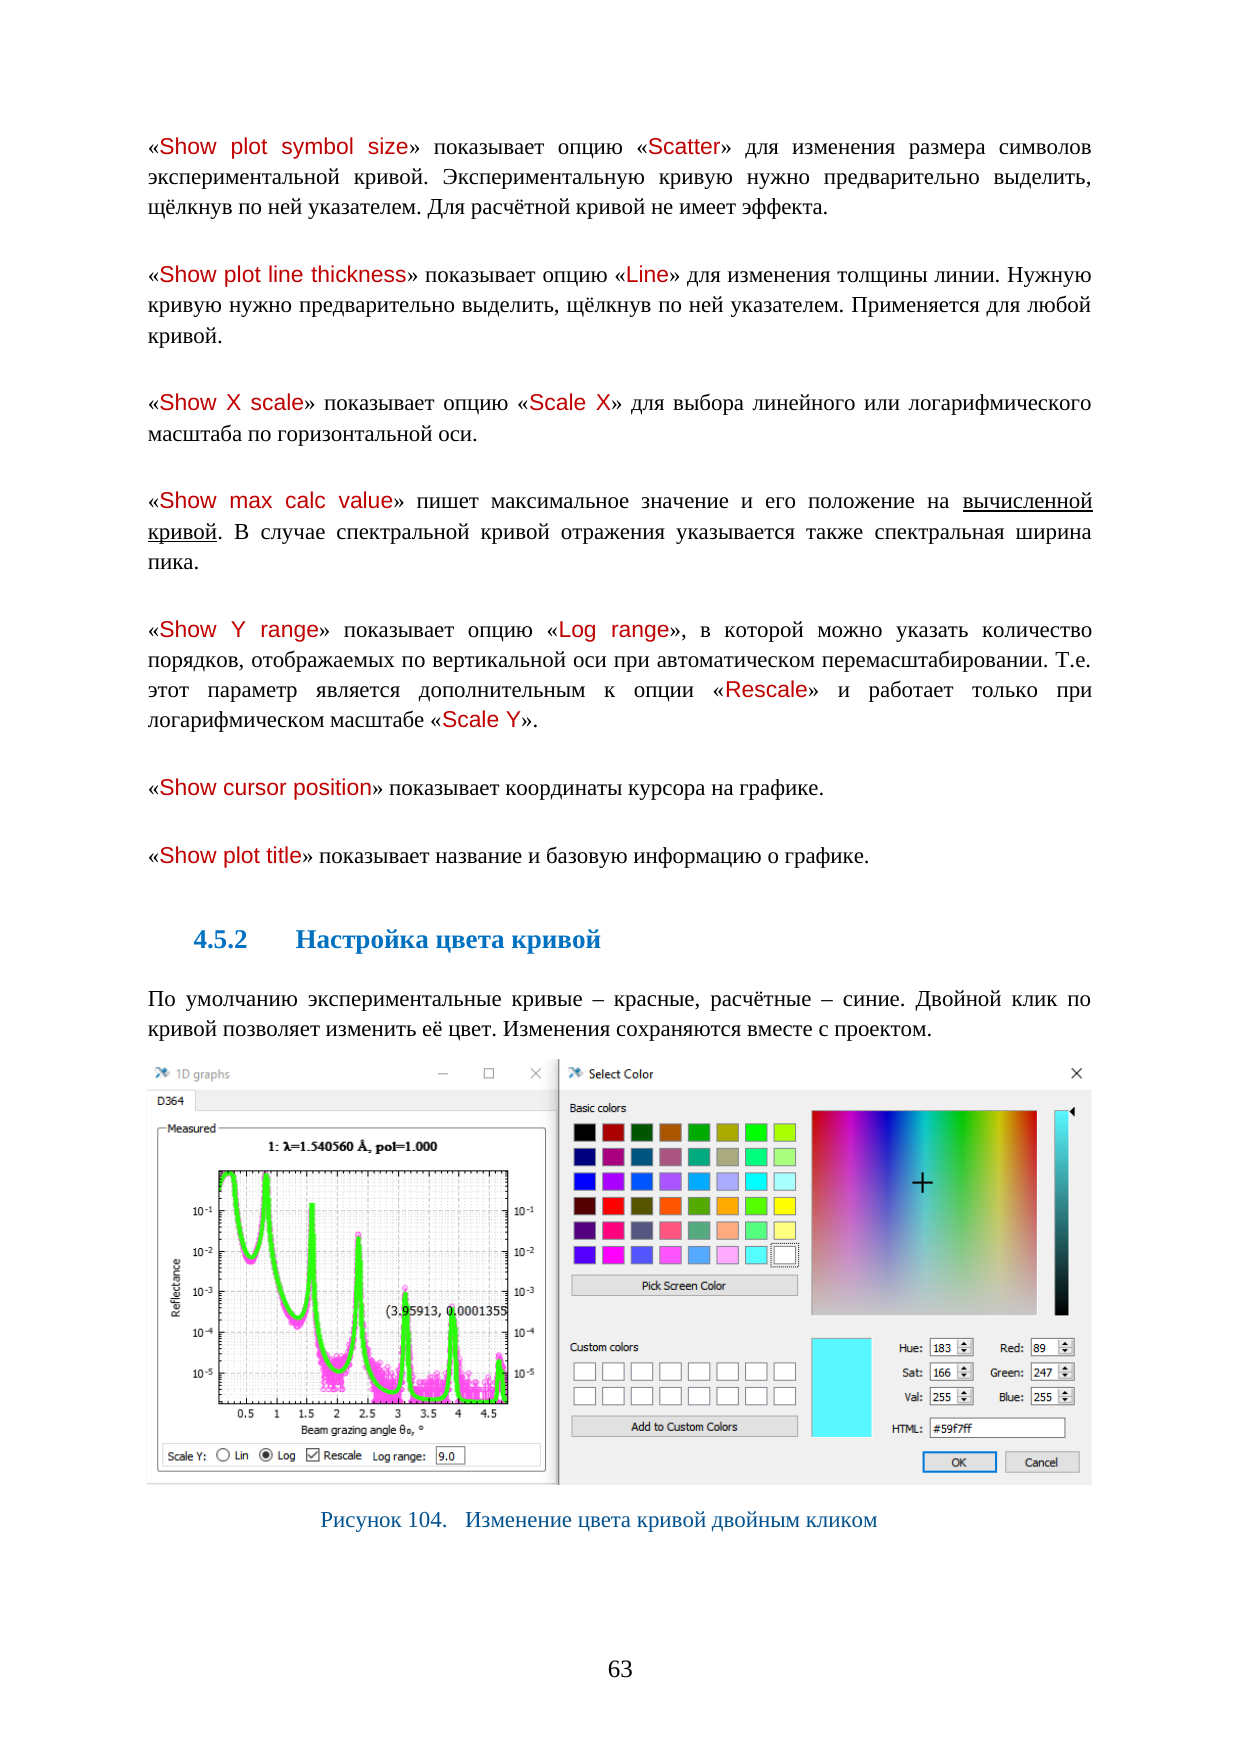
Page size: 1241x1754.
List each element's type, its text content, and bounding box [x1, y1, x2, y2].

text «Show plot line thickness» показывает опцию «Line» для изменения толщины линии. Нужную кривую нужно предварительно выделить, щёлкнув по ней указателем. Применяется для любой кривой. [148, 261, 1093, 348]
text «Show cursor position» показывает координаты курсора на графике. [148, 774, 1093, 801]
text «Show max calc value» пишет максимальное значение и его положение на вычисленной кривой. В случае спектральной кривой отражения указывается также спектральная ширина пика. [148, 487, 1093, 574]
text «Show X scale» показывает опцию «Scale X» для выбора линейного или логарифмического масштаба по горизонтальной оси. [148, 389, 1093, 446]
subtitle Настройка цвета кривой [193, 923, 1093, 954]
text По умолчанию экспериментальные кривые – красные, расчётные – синие. Двойной клик по кривой позволяет изменить её цвет. Изменения сохраняются вместе с проектом. [148, 985, 1093, 1042]
picture [146, 1059, 1092, 1485]
text «Show plot title» показывает название и базовую информацию о графике. [148, 842, 1093, 869]
text «Show Y range» показывает опцию «Log range», в которой можно указать количество порядков, отображаемых по вертикальной оси при автоматическом перемасштабировании. Т.е. этот параметр является дополнительным к опции «Rescale» и работает только при логарифмическом масштабе «Scale Y». [148, 616, 1093, 733]
text «Show plot symbol size» показывает опцию «Scatter» для изменения размера символов экспериментальной кривой. Экспериментальную кривую нужно предварительно выделить, щёлкнув по ней указателем. Для расчётной кривой не имеет эффекта. [148, 133, 1093, 220]
